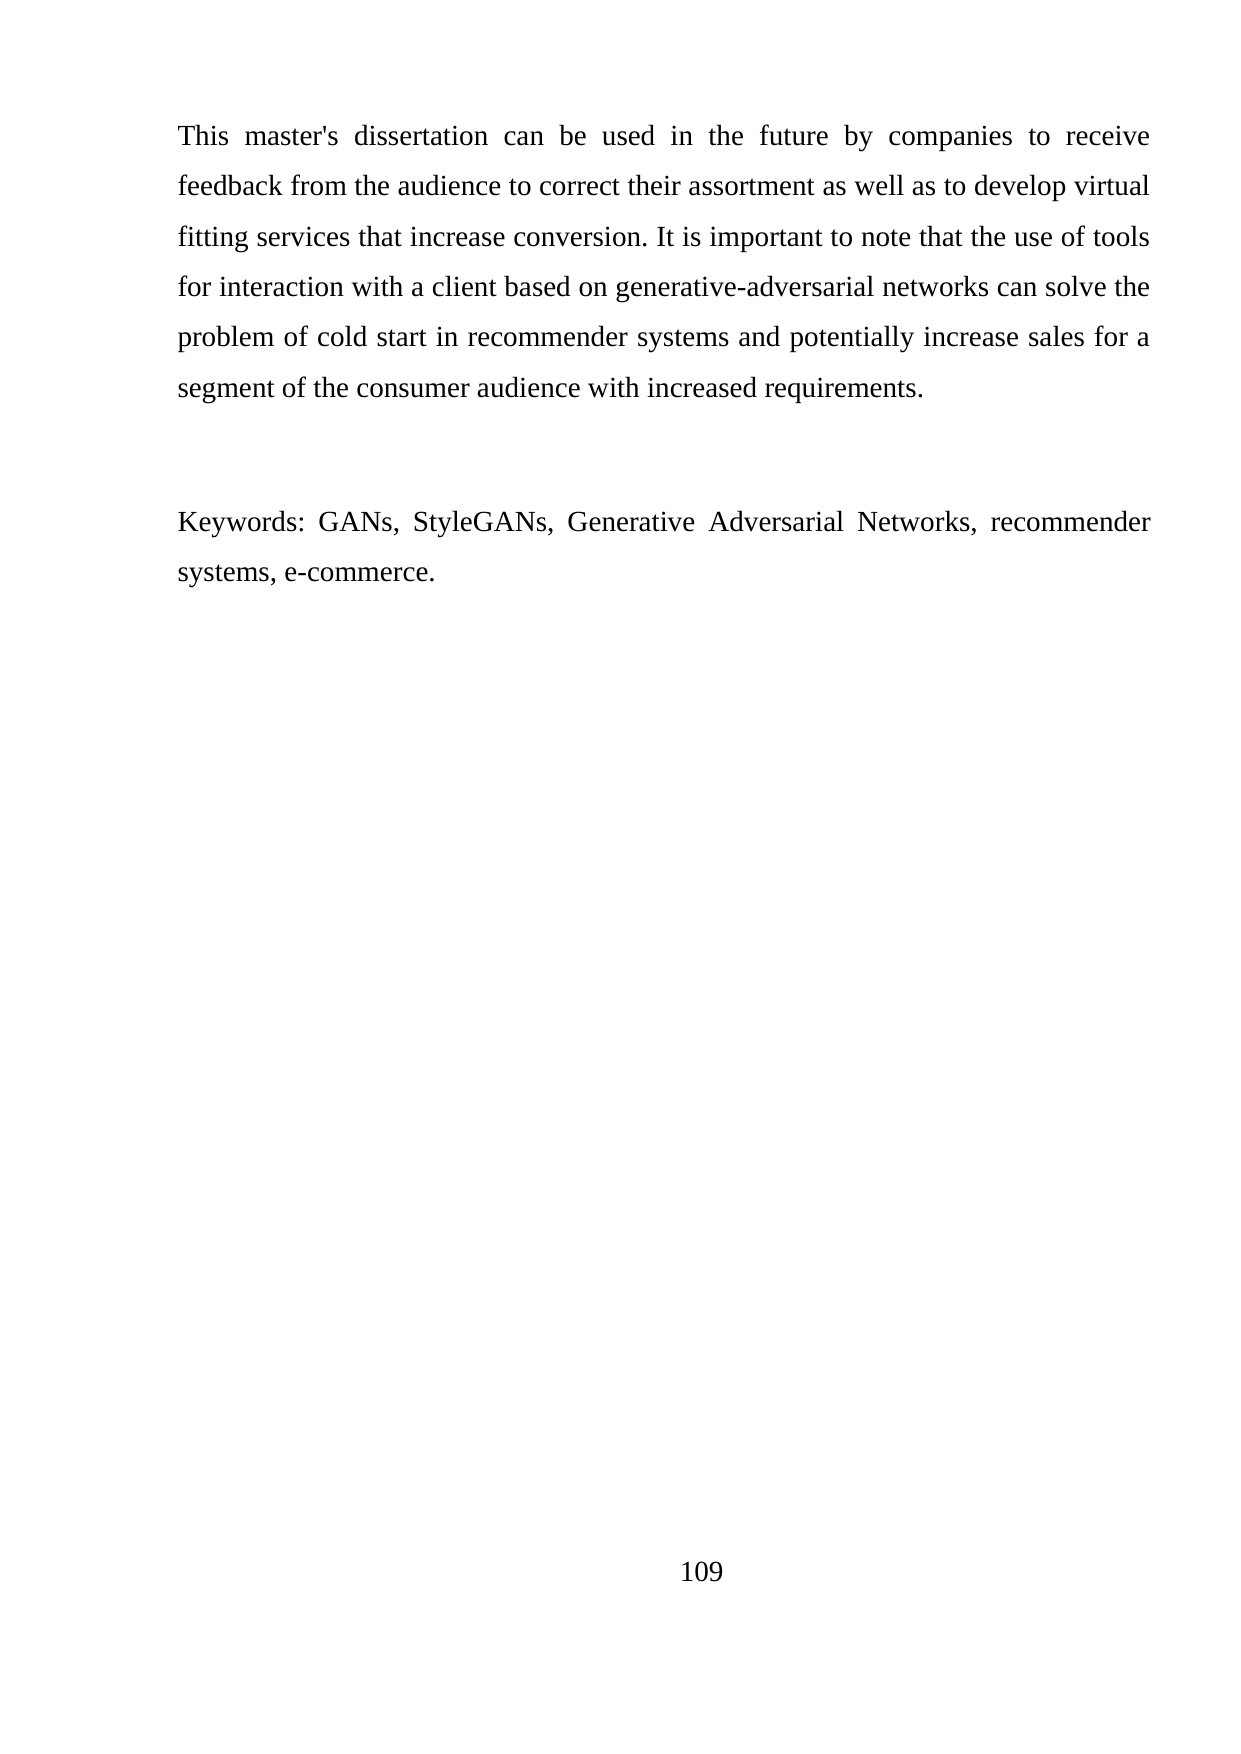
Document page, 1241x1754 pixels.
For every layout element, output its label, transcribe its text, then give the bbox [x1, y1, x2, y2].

text Keywords: GANs, StyleGANs, Generative Adversarial Networks, recommender systems, e-commerce. [177, 504, 1152, 587]
text This master's dissertation can be used in the future by companies to receive feedback from the audience to correct their assortment as well as to develop virtual fitting services that increase conversion. It is important to note that the use of tools for interaction with a client based on generative-adversarial networks can solve the problem of cold start in recommender systems and potentially increase sales for a segment of the consumer audience with increased requirements. [177, 118, 1152, 403]
